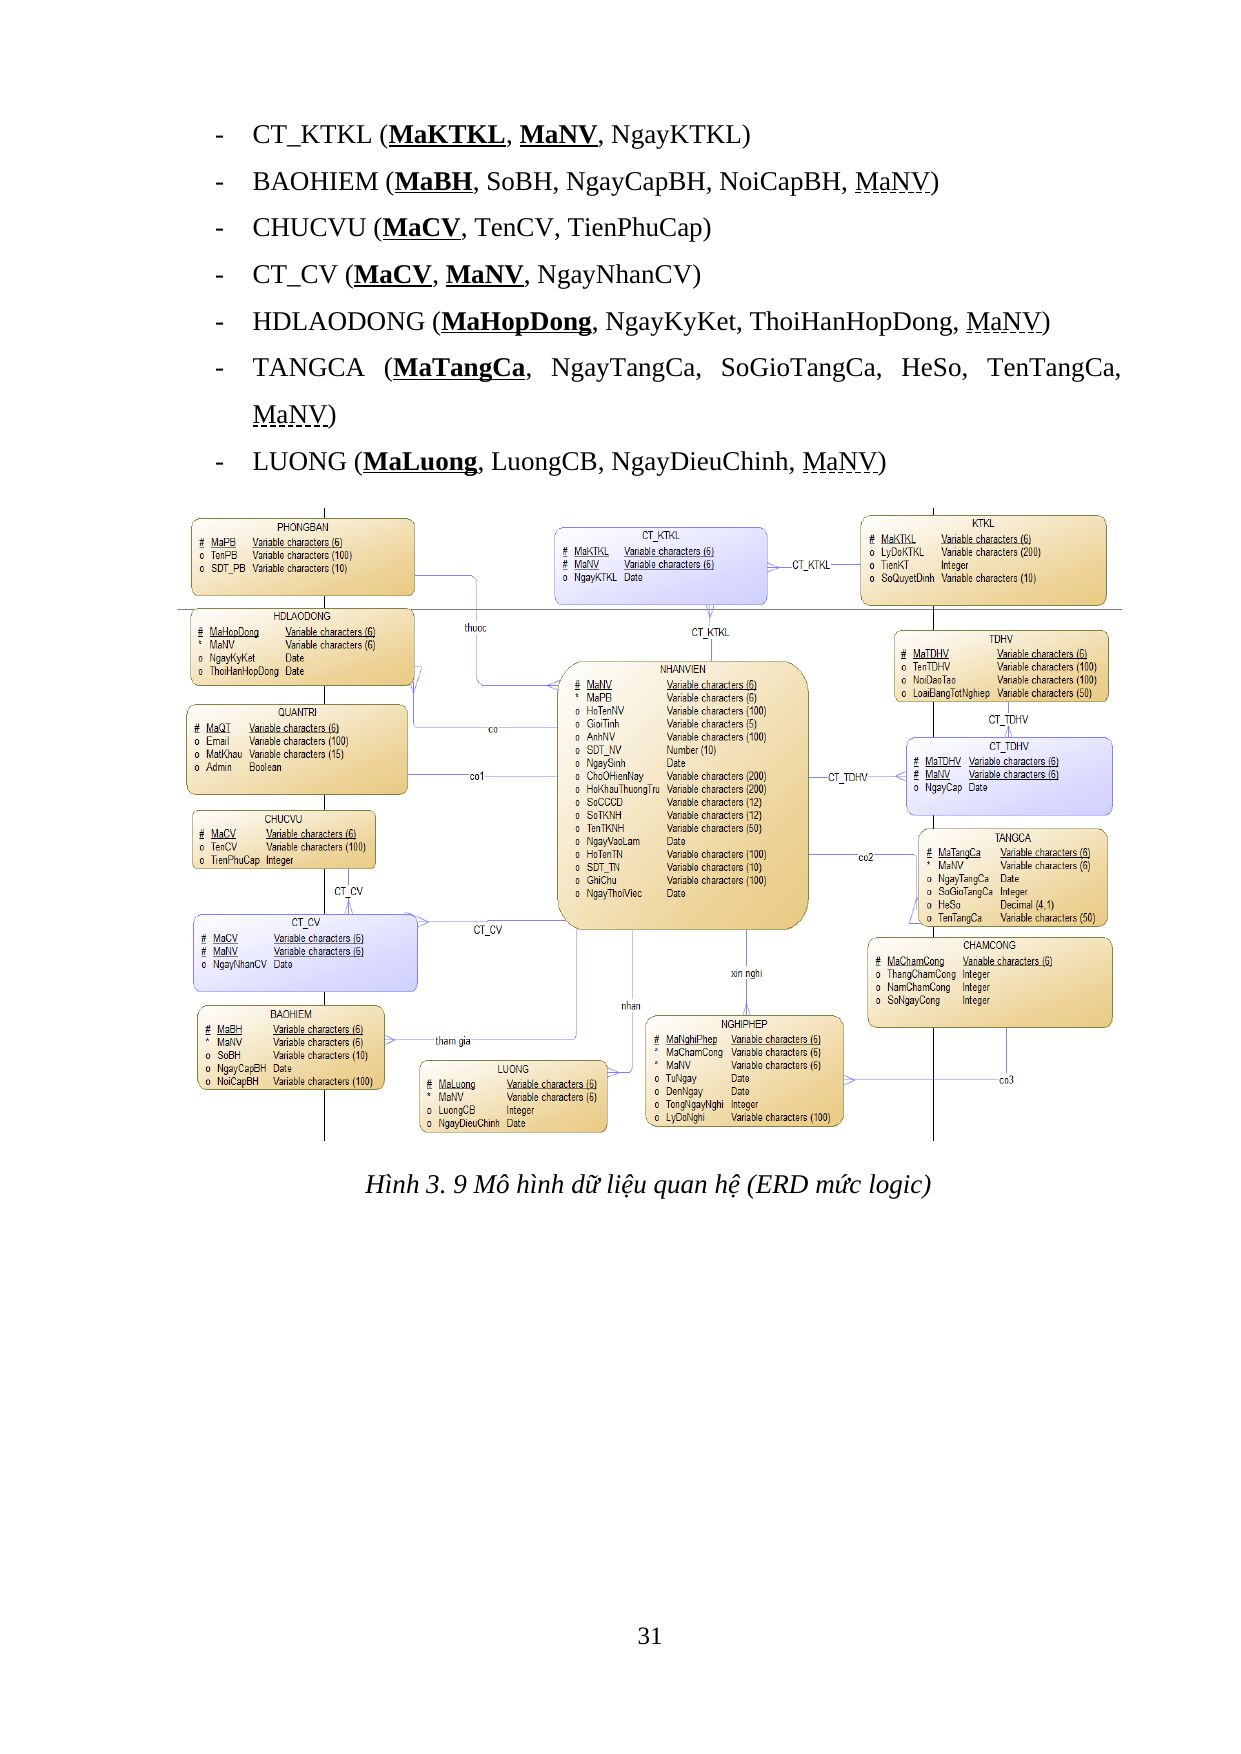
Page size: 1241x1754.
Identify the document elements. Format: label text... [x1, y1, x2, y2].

list CT_KTKL (MaKTKL, MaNV, NgayKTKL) [215, 118, 1122, 149]
list CHUCVU (MaCV, TenCV, TienPhuCap) [215, 211, 1122, 243]
list HDLAODONG (MaHopDong, NgayKyKet, ThoiHanHopDong, MaNV) [215, 305, 1122, 336]
list LUONG (MaLuong, LuongCB, NgayDieuChinh, MaNV) [215, 445, 1122, 476]
picture [177, 508, 1123, 1141]
list TANGCA (MaTangCa, NgayTangCa, SoGioTangCa, HeSo, TenTangCa, MaNV) [215, 351, 1122, 429]
list CT_CV (MaCV, MaNV, NgayNhanCV) [215, 258, 1122, 289]
list BAOHIEM (MaBH, SoBH, NgayCapBH, NoiCapBH, MaNV) [215, 165, 1122, 196]
